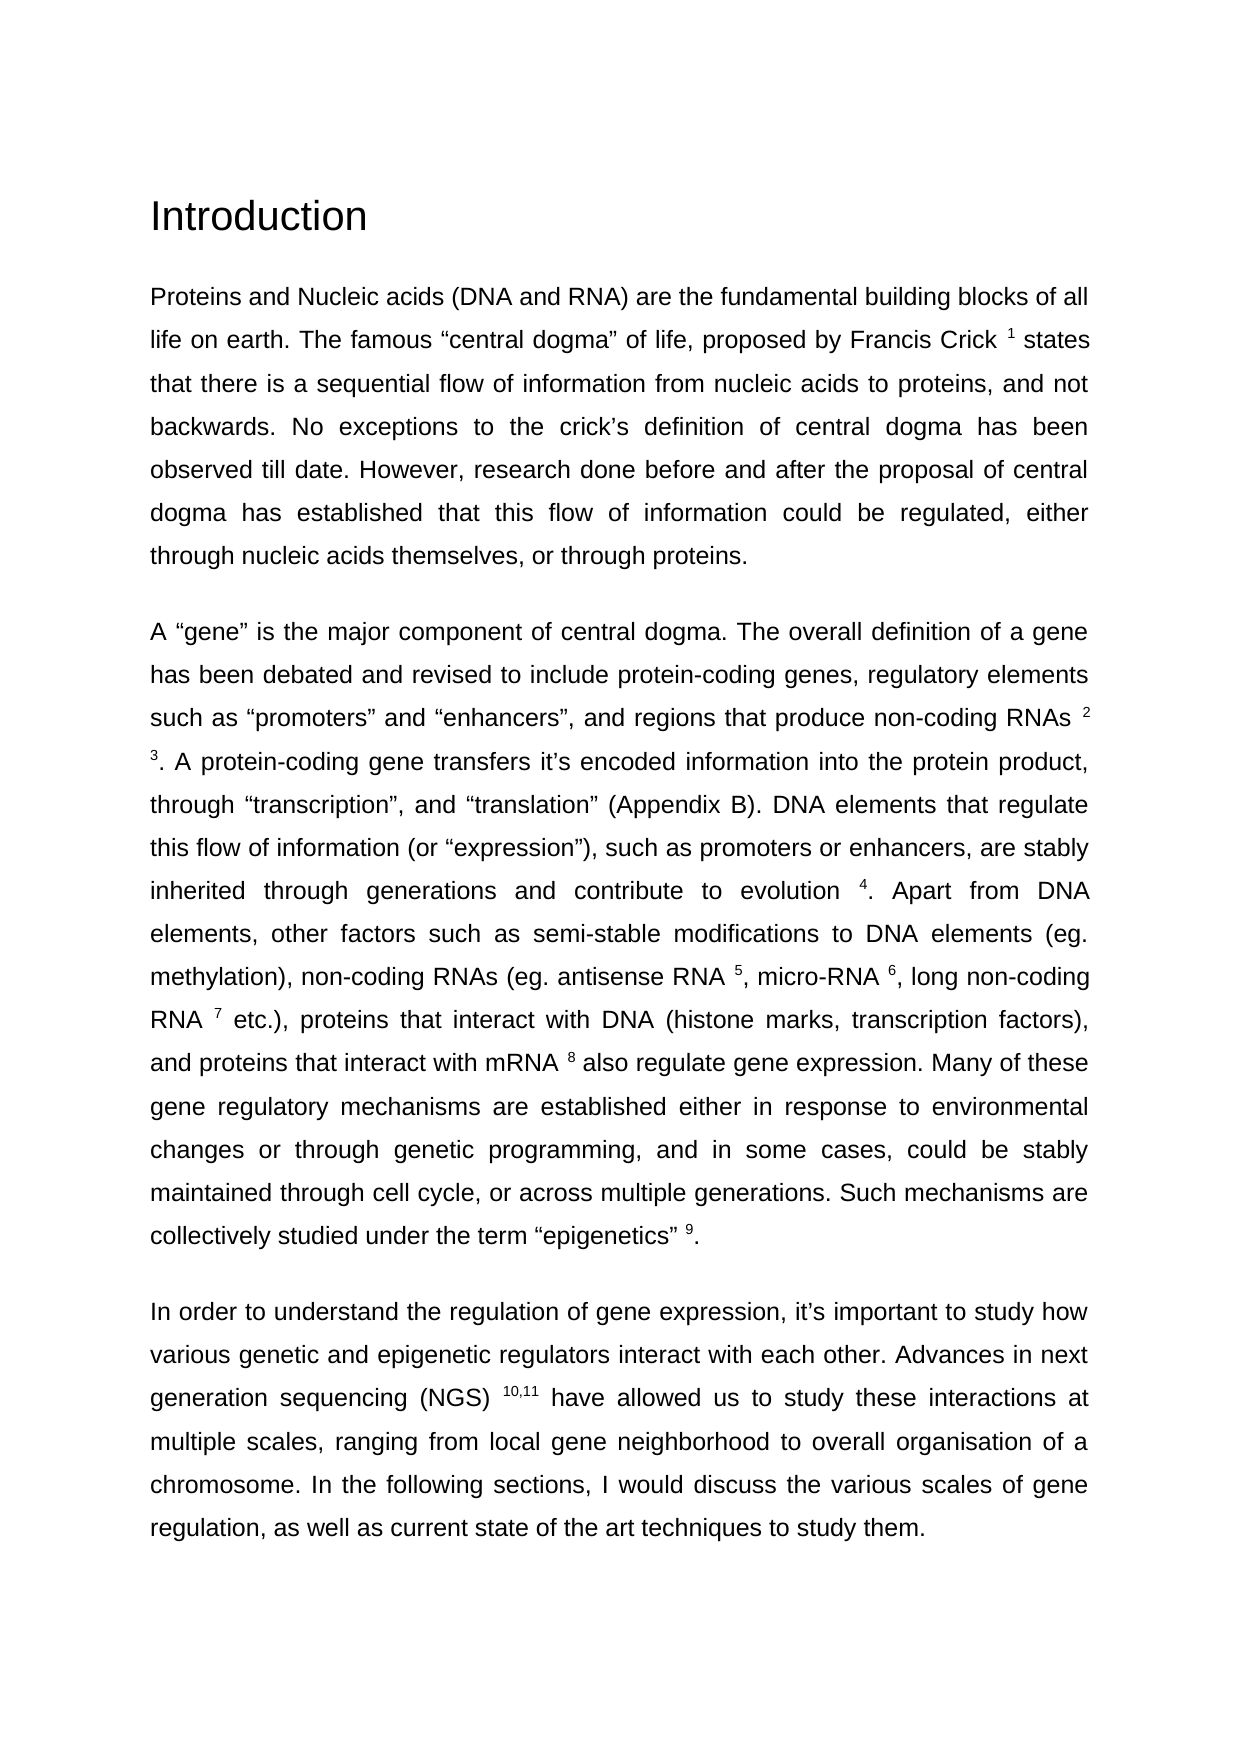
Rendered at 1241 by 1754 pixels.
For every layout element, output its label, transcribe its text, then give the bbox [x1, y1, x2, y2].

text Proteins and Nucleic acids (DNA and RNA) are the fundamental building blocks of all life on earth. The famous “central dogma” of life, proposed by Francis Crick 1 states that there is a sequential flow of information from nucleic acids to proteins, and not backwards. No exceptions to the crick’s definition of central dogma has been observed till date. However, research done before and after the proposal of central dogma has established that this flow of information could be regulated, either through nucleic acids themselves, or through proteins. [150, 282, 1090, 570]
text In order to understand the regulation of gene expression, it’s important to study how various genetic and epigenetic regulators interact with each other. Advances in next generation sequencing (NGS) 10,11 have allowed us to study these interactions at multiple scales, ranging from local gene neighborhood to overall organisation of a chromosome. In the following sections, I would discuss the various scales of gene regulation, as well as current state of the art techniques to study them. [150, 1297, 1090, 1541]
subtitle Introduction [150, 192, 1090, 239]
text A “gene” is the major component of central dogma. The overall definition of a gene has been debated and revised to include protein-coding genes, regulatory elements such as “promoters” and “enhancers”, and regions that produce non-coding RNAs 2 3. A protein-coding gene transfers it’s encoded information into the protein product, through “transcription”, and “translation” (Appendix B). DNA elements that regulate this flow of information (or “expression”), such as promoters or enhancers, are stably inherited through generations and contribute to evolution 4. Apart from DNA elements, other factors such as semi-stable modifications to DNA elements (eg. methylation), non-coding RNAs (eg. antisense RNA 5, micro-RNA 6, long non-coding RNA 7 etc.), proteins that interact with DNA (histone marks, transcription factors), and proteins that interact with mRNA 8 also regulate gene expression. Many of these gene regulatory mechanisms are established either in response to environmental changes or through genetic programming, and in some cases, could be stably maintained through cell cycle, or across multiple generations. Such mechanisms are collectively studied under the term “epigenetics” 9. [150, 617, 1090, 1250]
